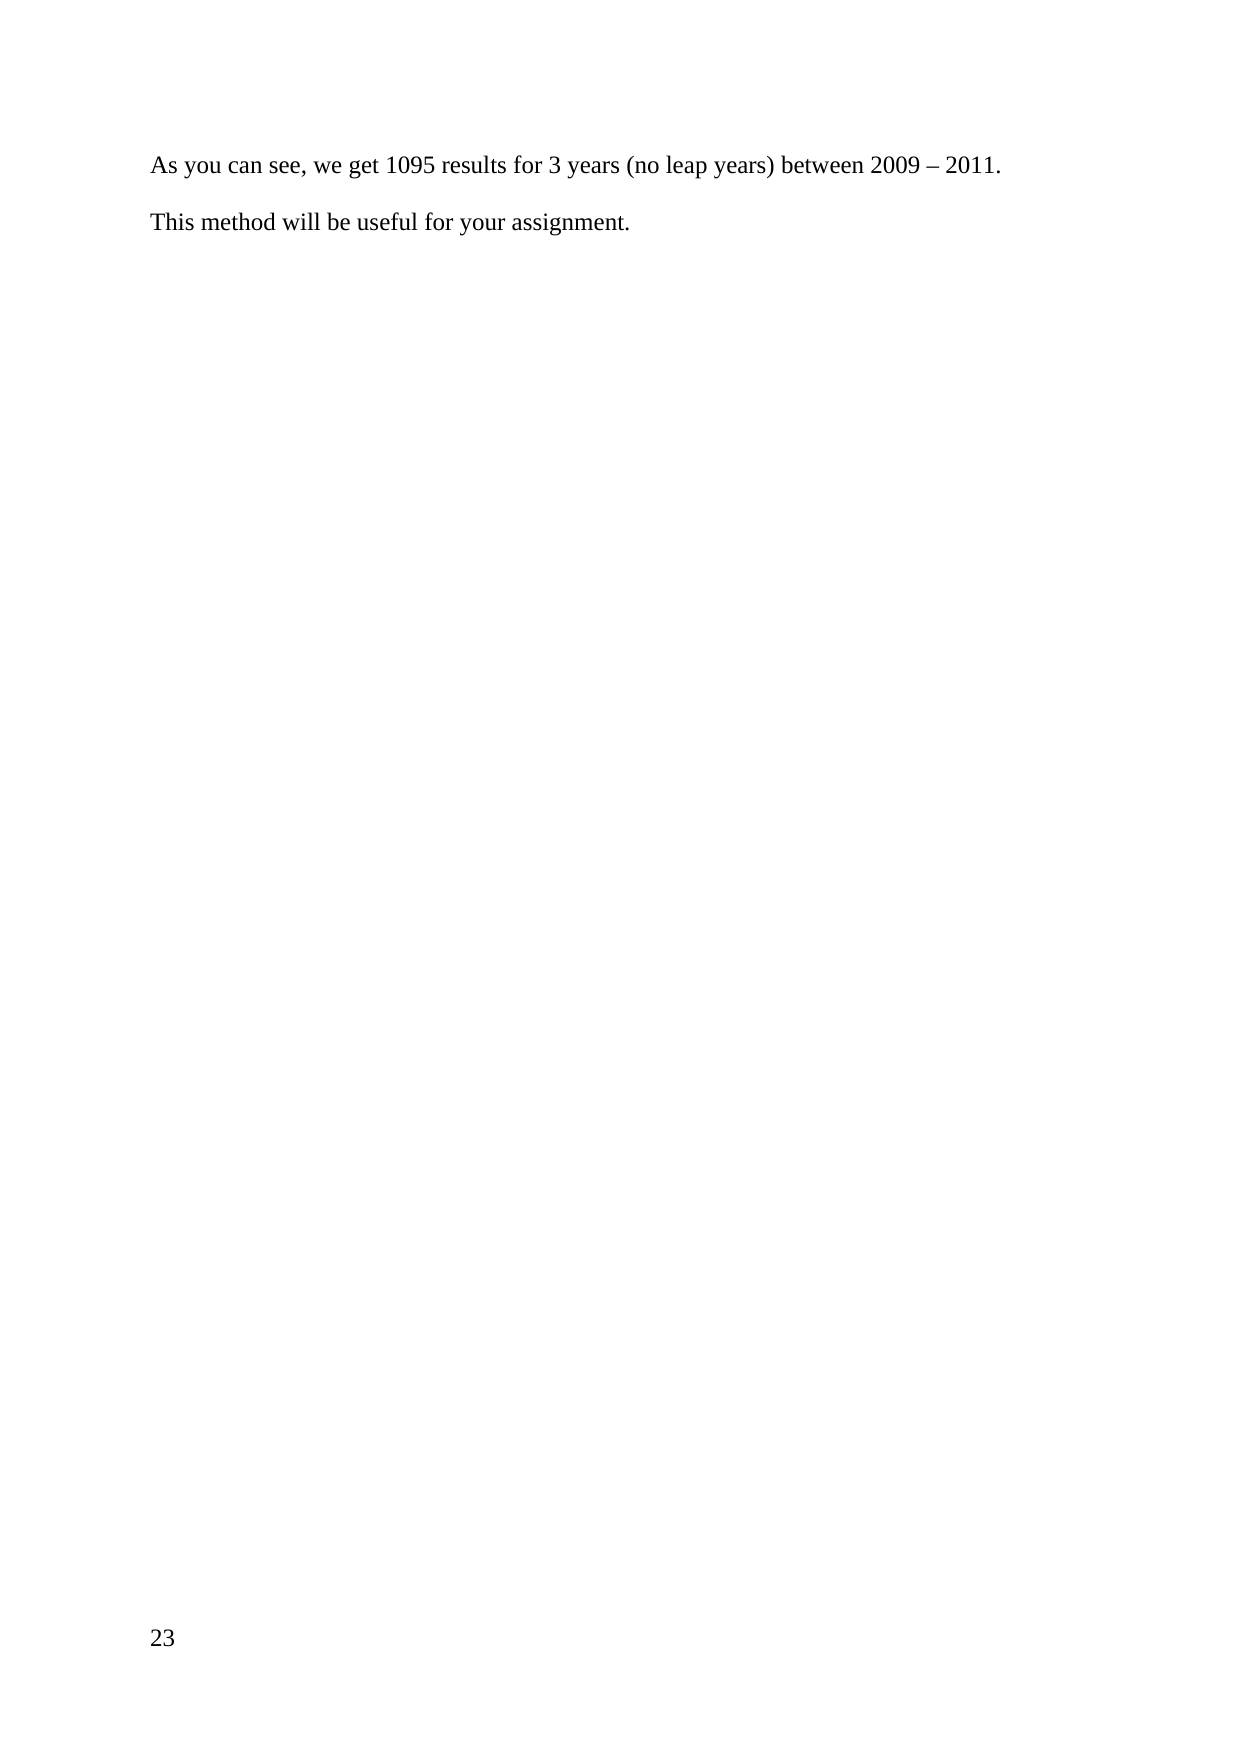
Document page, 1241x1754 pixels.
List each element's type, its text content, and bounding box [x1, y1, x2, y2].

text As you can see, we get 1095 results for 3 years (no leap years) between 2009 – 2011. [150, 150, 1090, 179]
text This method will be useful for your assignment. [150, 207, 1090, 236]
